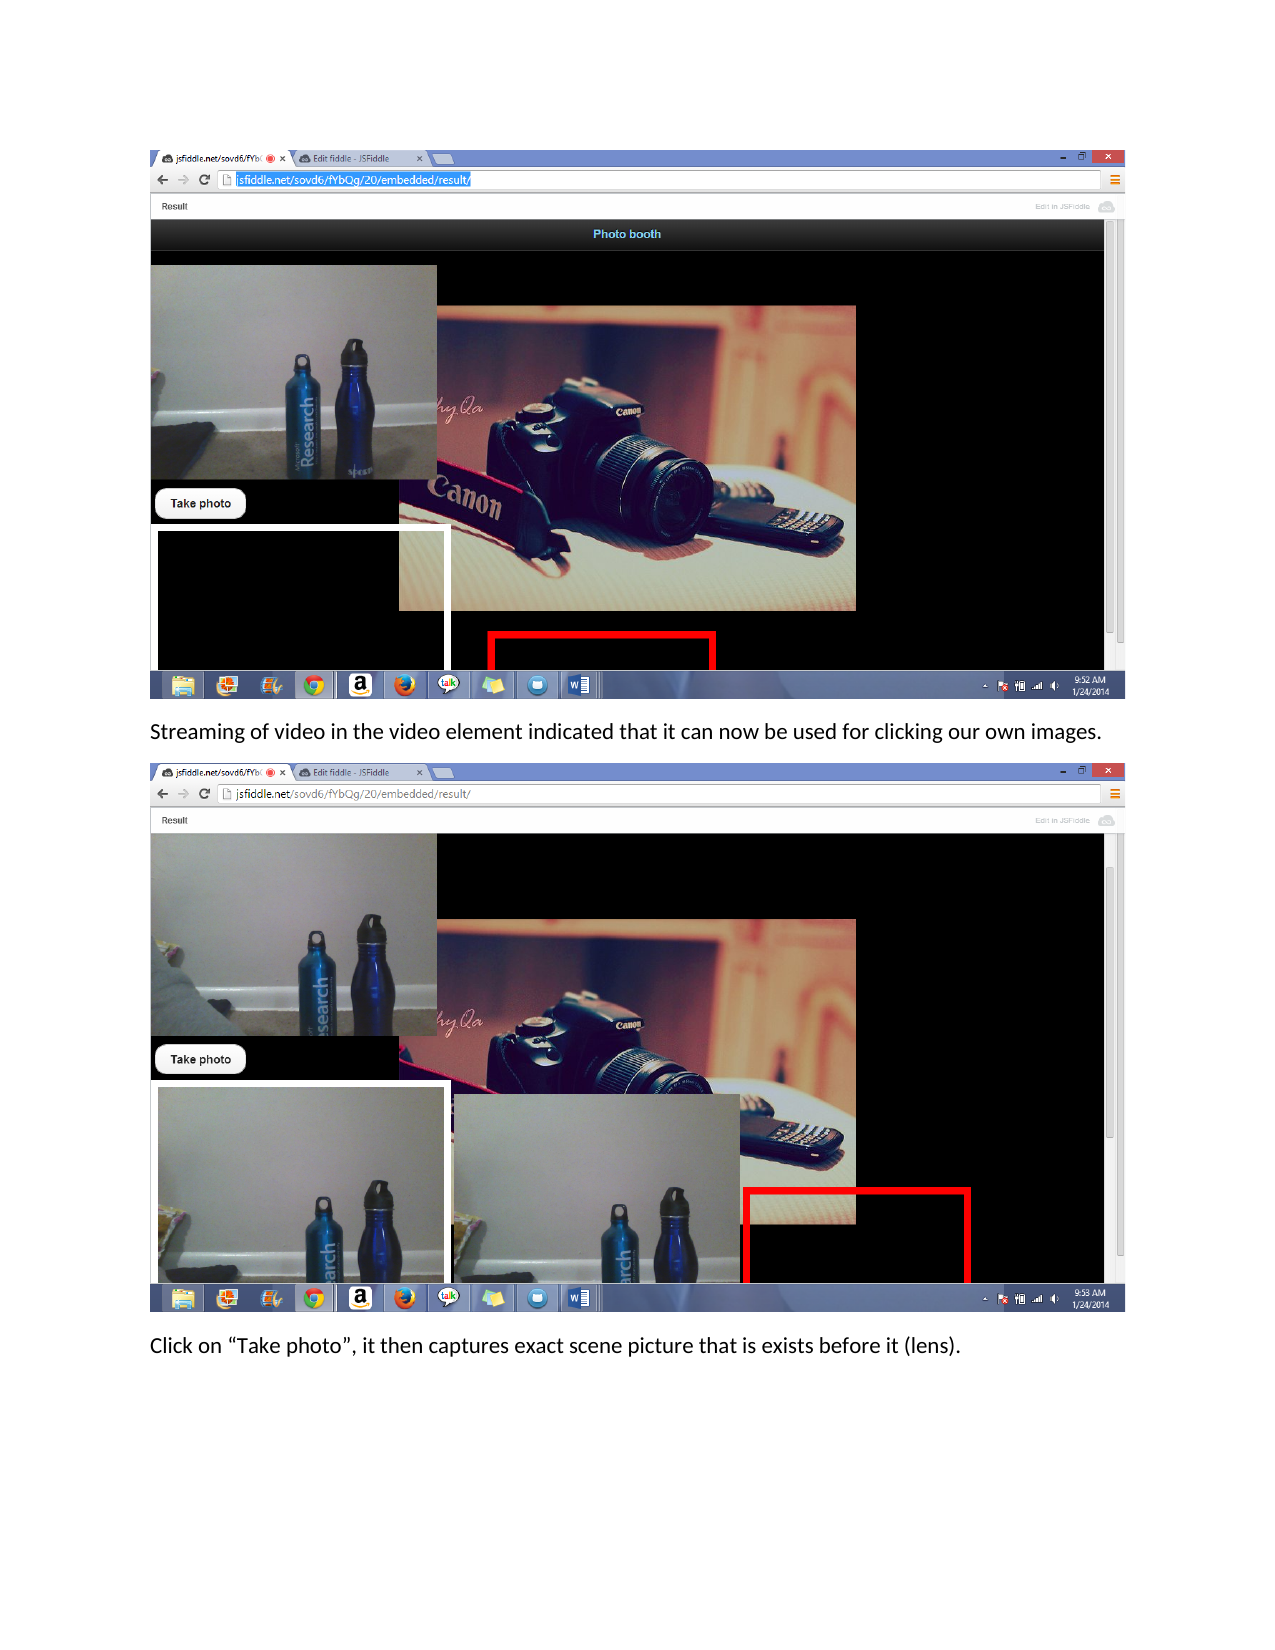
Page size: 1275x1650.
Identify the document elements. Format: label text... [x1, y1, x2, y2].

text Click on “Take photo”, it then captures exact scene picture that is exists before it (lens). [150, 1331, 1125, 1359]
picture [150, 150, 1125, 699]
picture [150, 763, 1125, 1312]
text Streaming of video in the video element indicated that it can now be used for clicking our own images. [150, 717, 1125, 745]
